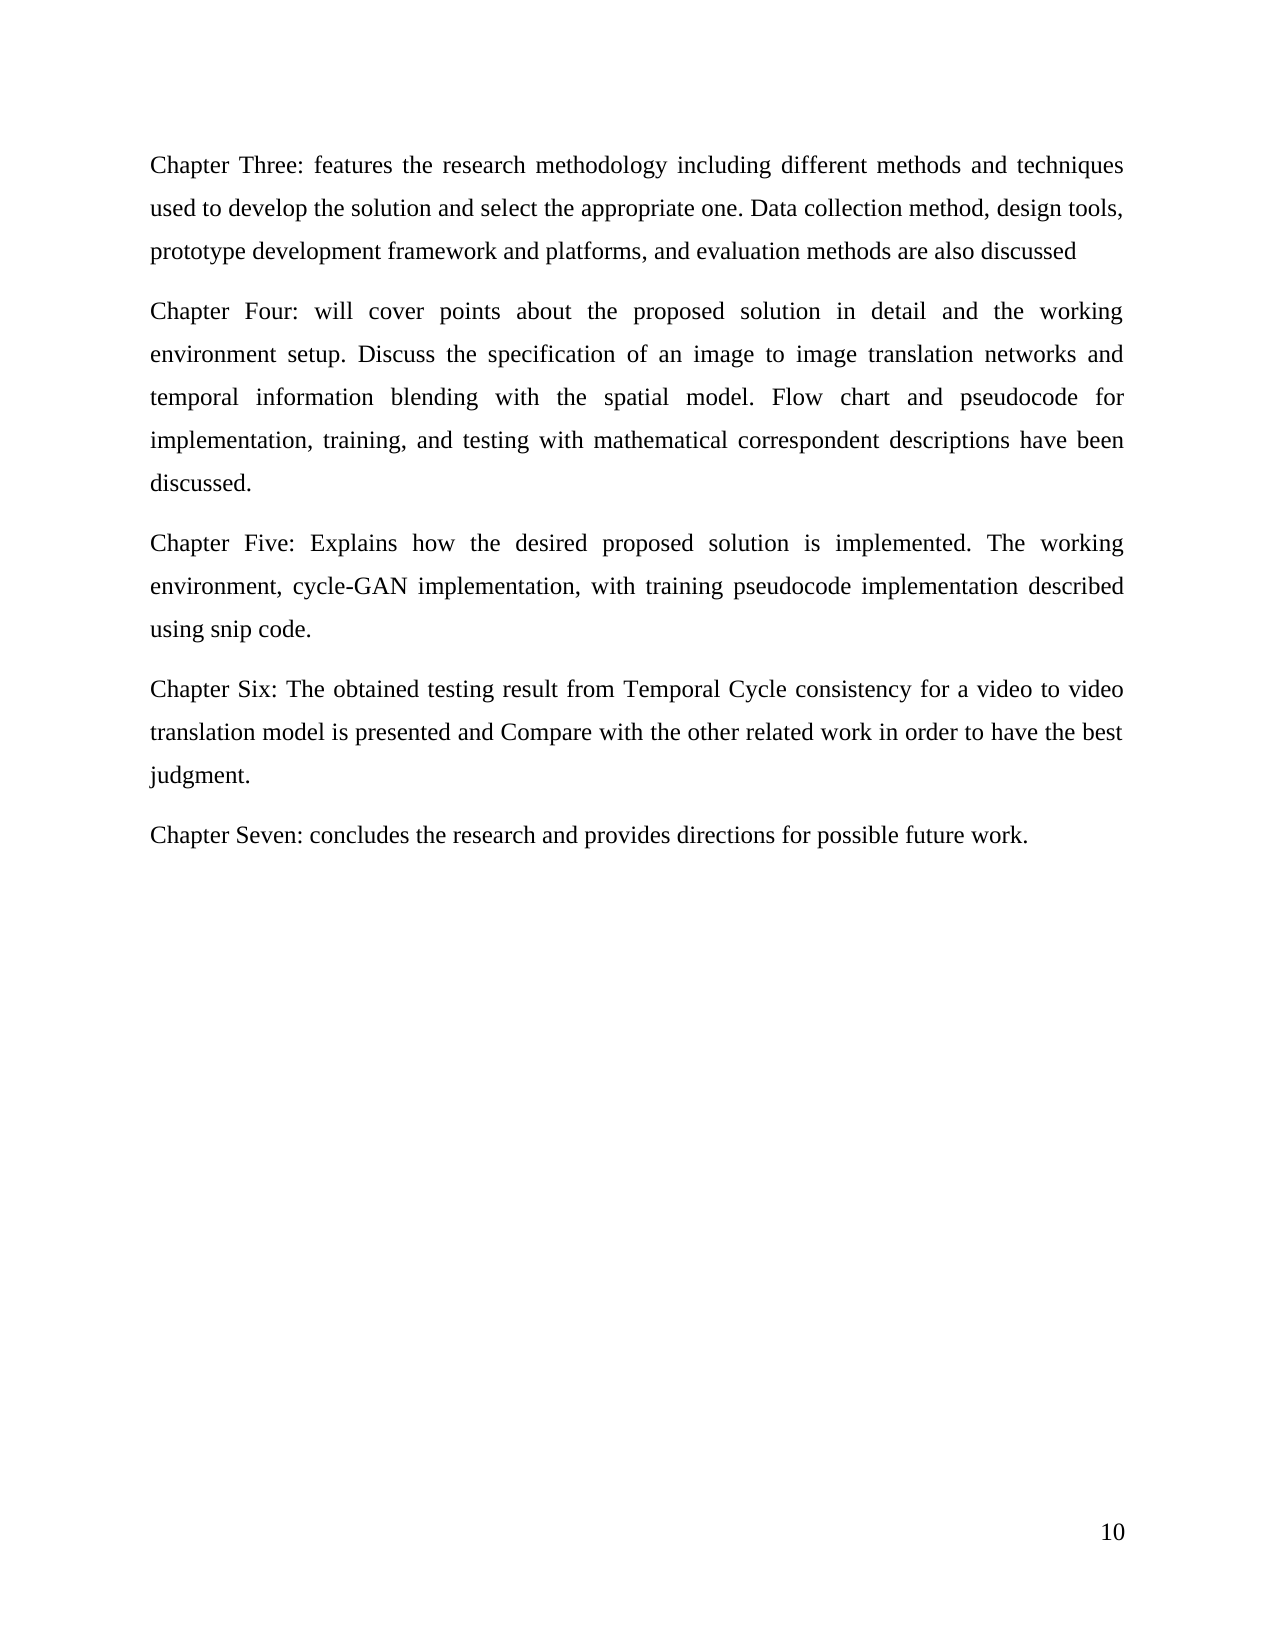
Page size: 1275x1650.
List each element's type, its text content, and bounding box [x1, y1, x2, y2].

text Chapter Seven: concludes the research and provides directions for possible future work. [150, 820, 1125, 849]
text Chapter Four: will cover points about the proposed solution in detail and the working environment setup. Discuss the specification of an image to image translation networks and temporal information blending with the spatial model. Flow chart and pseudocode for implementation, training, and testing with mathematical correspondent descriptions have been discussed. [150, 296, 1125, 497]
text Chapter Five: Explains how the desired proposed solution is implemented. The working environment, cycle-GAN implementation, with training pseudocode implementation described using snip code. [150, 528, 1125, 643]
text Chapter Three: features the research methodology including different methods and techniques used to develop the solution and select the appropriate one. Data collection method, design tools, prototype development framework and platforms, and evaluation methods are also discussed [150, 150, 1125, 265]
text Chapter Six: The obtained testing result from Temporal Cycle consistency for a video to video translation model is presented and Compare with the other related work in order to have the best judgment. [150, 674, 1125, 789]
